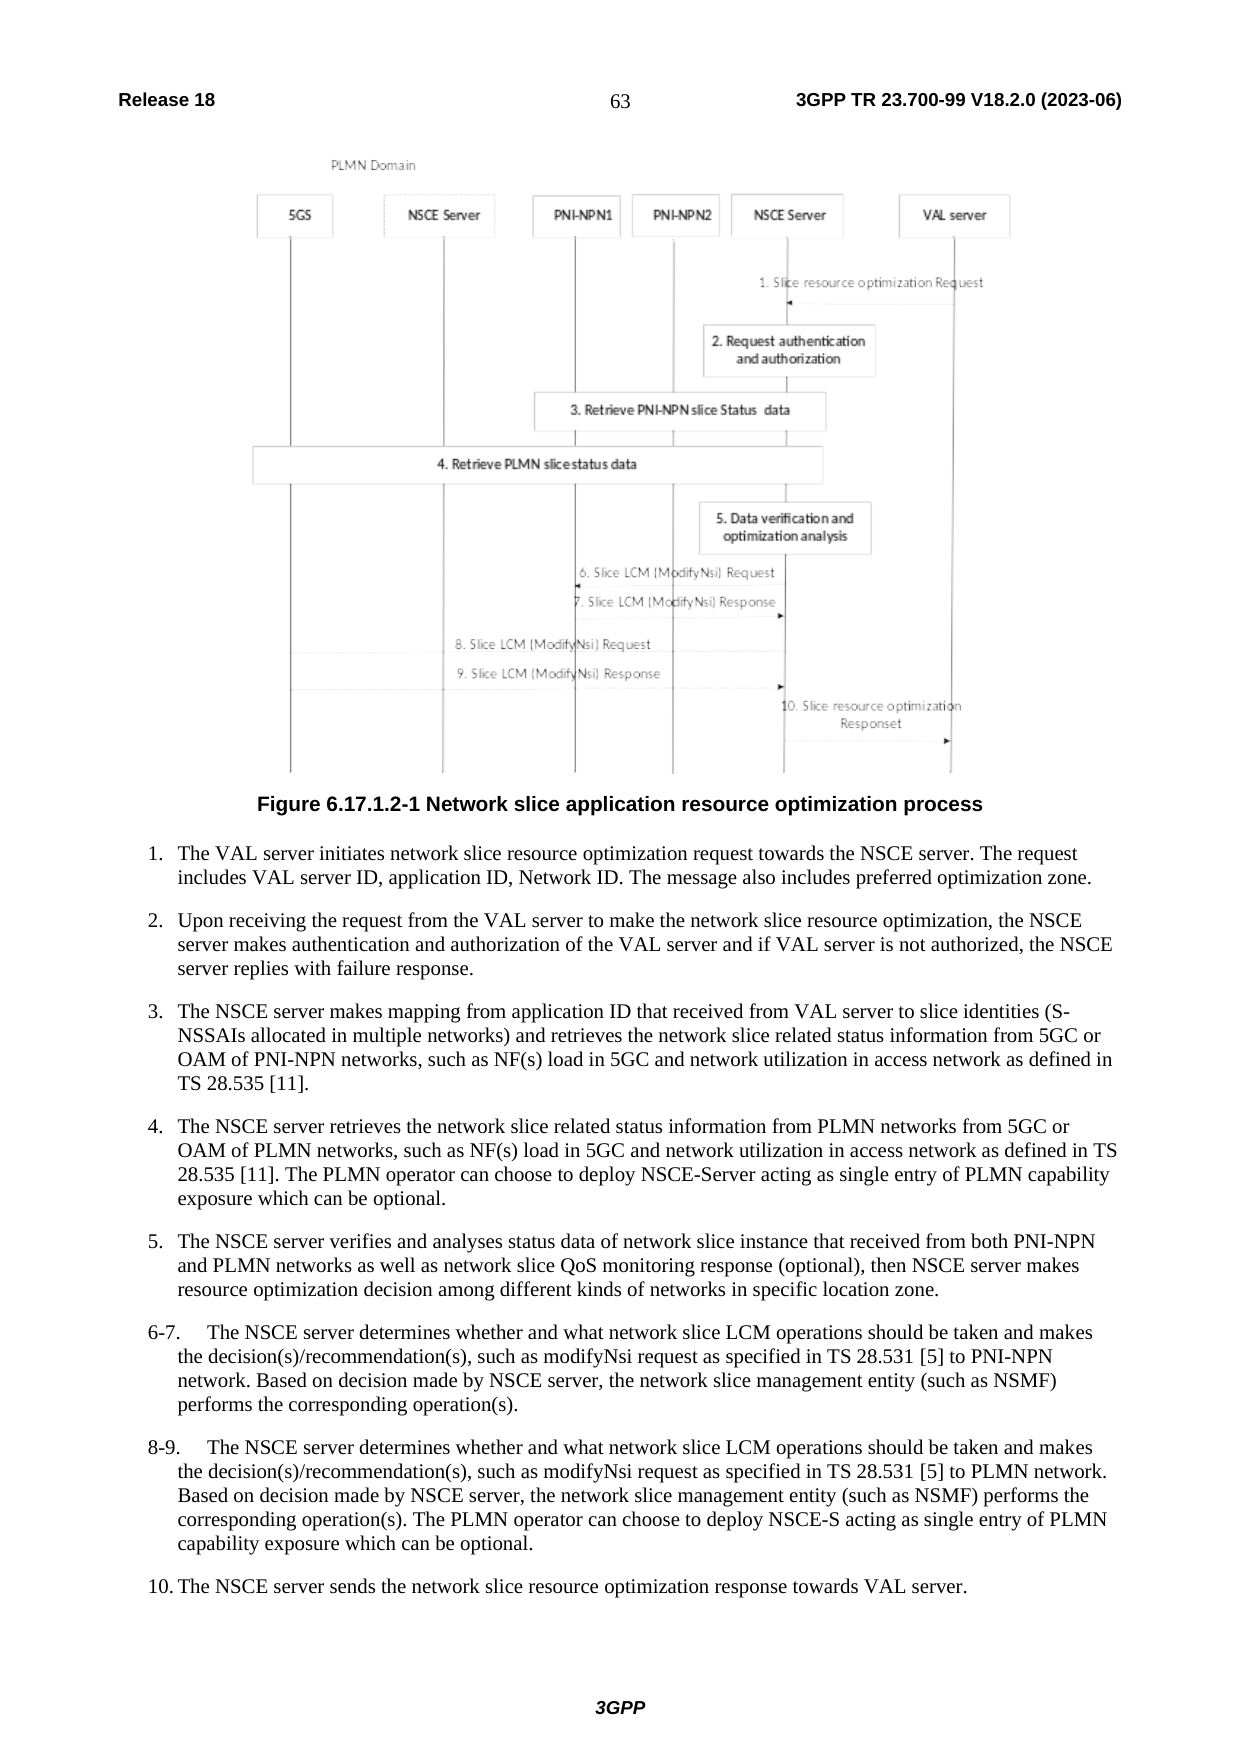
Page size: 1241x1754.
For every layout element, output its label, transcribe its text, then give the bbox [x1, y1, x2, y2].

text 6-7. The NSCE server determines whether and what network slice LCM operations should be taken and makes the decision(s)/recommendation(s), such as modifyNsi request as specified in TS 28.531 [5] to PNI-NPN network. Based on decision made by NSCE server, the network slice management entity (such as NSMF) performs the corresponding operation(s). [148, 1320, 1122, 1416]
text Figure 6.17.1.2-1 Network slice application resource optimization process [118, 792, 1122, 816]
text 10. The NSCE server sends the network slice resource optimization response towards VAL server. [148, 1574, 1122, 1598]
text 4. The NSCE server retrieves the network slice related status information from PLMN networks from 5GC or OAM of PLMN networks, such as NF(s) load in 5GC and network utilization in access network as defined in TS 28.535 [11]. The PLMN operator can choose to deploy NSCE-Server acting as single entry of PLMN capability exposure which can be optional. [148, 1114, 1122, 1210]
text 1. The VAL server initiates network slice resource optimization request towards the NSCE server. The request includes VAL server ID, application ID, Network ID. The message also includes preferred optimization zone. [148, 841, 1122, 889]
text 3. The NSCE server makes mapping from application ID that received from VAL server to slice identities (S-NSSAIs allocated in multiple networks) and retrieves the network slice related status information from 5GC or OAM of PNI-NPN networks, such as NF(s) load in 5GC and network utilization in access network as defined in TS 28.535 [11]. [148, 999, 1122, 1095]
text 5. The NSCE server verifies and analyses status data of network slice instance that received from both PNI-NPN and PLMN networks as well as network slice QoS monitoring response (optional), then NSCE server makes resource optimization decision among different kinds of networks in specific location zone. [148, 1229, 1122, 1301]
text 8-9. The NSCE server determines whether and what network slice LCM operations should be taken and makes the decision(s)/recommendation(s), such as modifyNsi request as specified in TS 28.531 [5] to PLMN network. Based on decision made by NSCE server, the network slice management entity (such as NSMF) performs the corresponding operation(s). The PLMN operator can choose to deploy NSCE-S acting as single entry of PLMN capability exposure which can be optional. [148, 1435, 1122, 1555]
text 2. Upon receiving the request from the VAL server to make the network slice resource optimization, the NSCE server makes authentication and authorization of the VAL server and if VAL server is not authorized, the NSCE server replies with failure response. [148, 908, 1122, 980]
